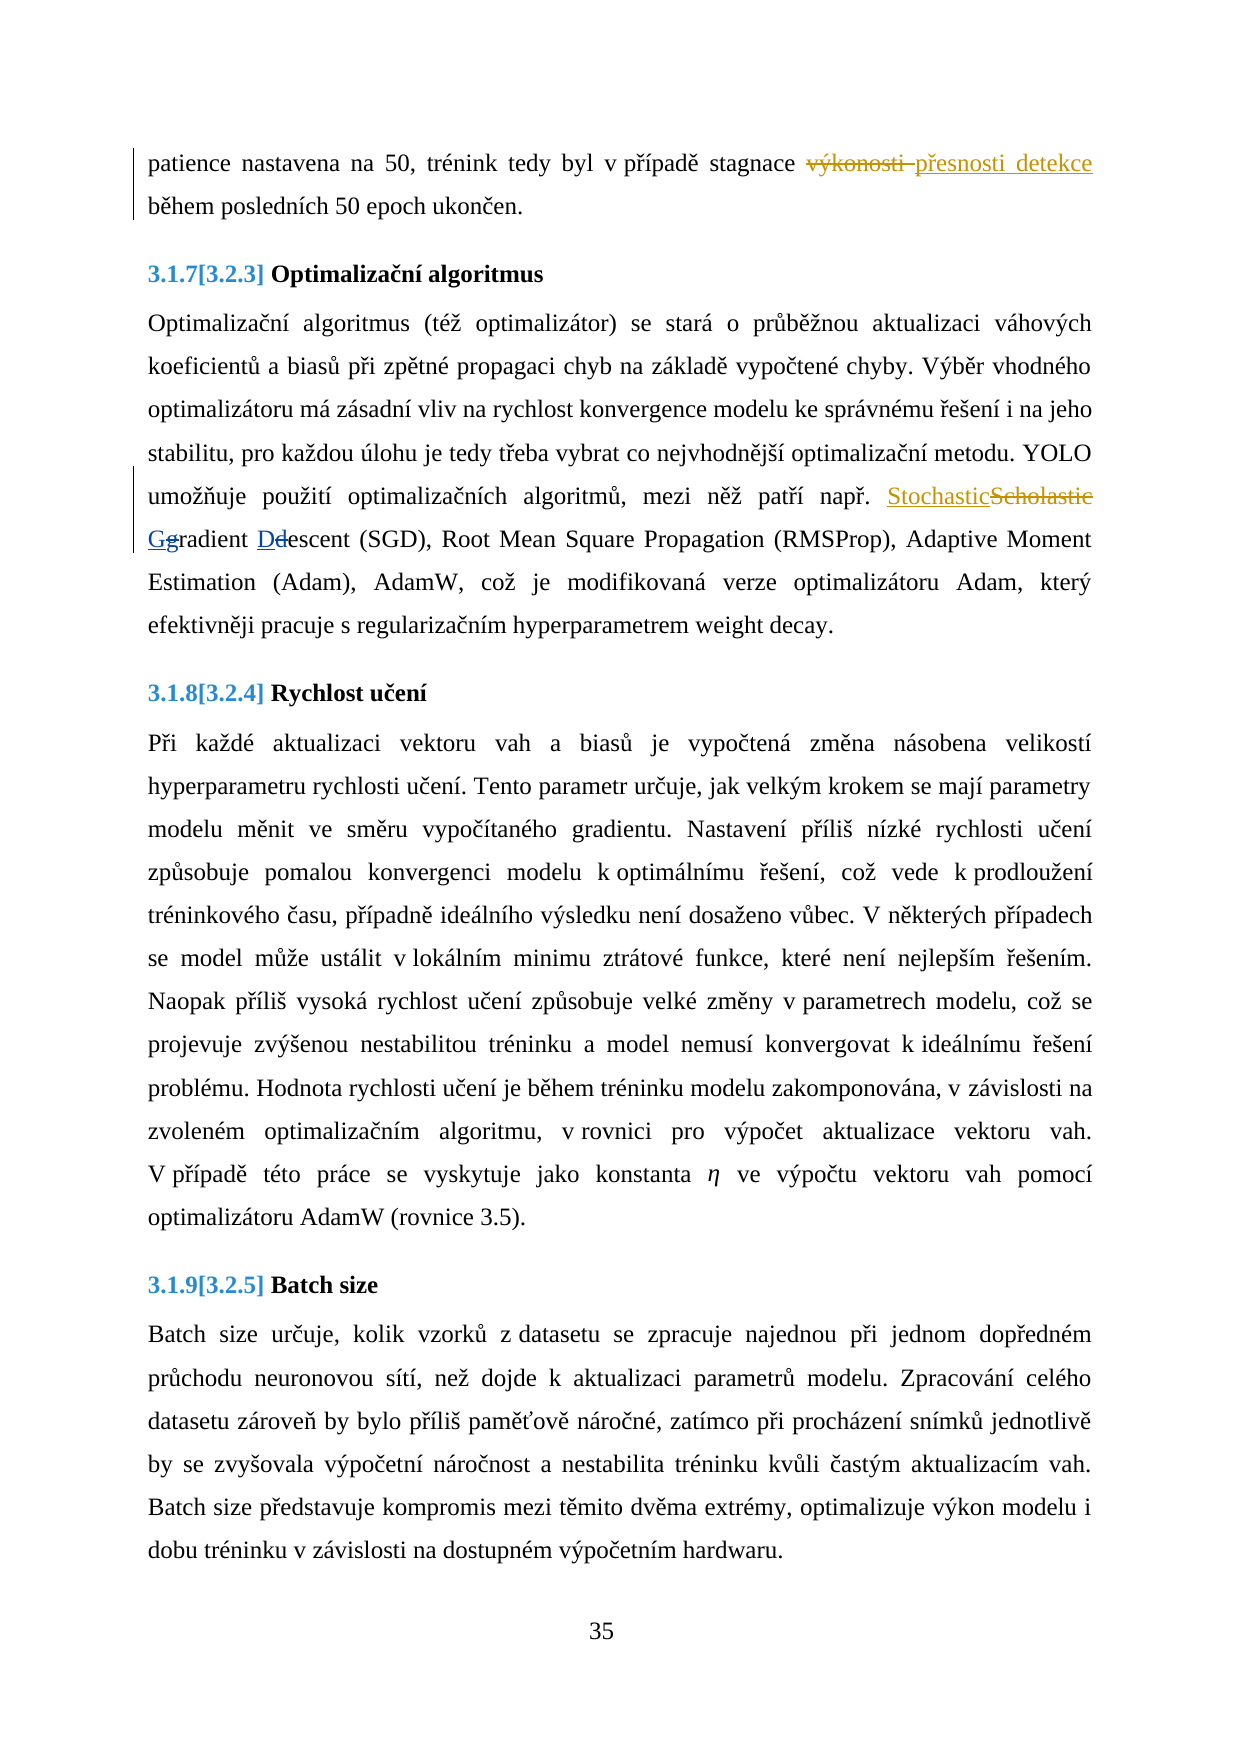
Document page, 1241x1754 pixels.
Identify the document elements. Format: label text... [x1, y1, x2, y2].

text Optimalizační algoritmus (též optimalizátor) se stará o průběžnou aktualizaci váhových koeficientů a biasů při zpětné propagaci chyb na základě vypočtené chyby. Výběr vhodného optimalizátoru má zásadní vliv na rychlost konvergence modelu ke správnému řešení i na jeho stabilitu, pro každou úlohu je tedy třeba vybrat co nejvhodnější optimalizační metodu. YOLO umožňuje použití optimalizačních algoritmů, mezi něž patří např. radient escent (SGD), Root Mean Square Propagation (RMSProp), Adaptive Moment Estimation (Adam), AdamW, což je modifikovaná verze optimalizátoru Adam, který efektivněji pracuje s regularizačním hyperparametrem weight decay. [148, 308, 1092, 639]
subtitle Optimalizační algoritmus [148, 259, 1092, 288]
text Batch size určuje, kolik vzorků z datasetu se zpracuje najednou při jednom dopředném průchodu neuronovou sítí, než dojde k aktualizaci parametrů modelu. Zpracování celého datasetu zároveň by bylo příliš paměťově náročné, zatímco při procházení snímků jednotlivě by se zvyšovala výpočetní náročnost a nestabilita tréninku kvůli častým aktualizacím vah. Batch size představuje kompromis mezi těmito dvěma extrémy, optimalizuje výkon modelu i dobu tréninku v závislosti na dostupném výpočetním hardwaru. [148, 1319, 1092, 1564]
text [148, 148, 1092, 219]
subtitle Batch size [148, 1270, 1092, 1299]
text Při každé aktualizaci vektoru vah a biasů je vypočtená změna násobena velikostí hyperparametru rychlosti učení. Tento parametr určuje, jak velkým krokem se mají parametry modelu měnit ve směru vypočítaného gradientu. Nastavení příliš nízké rychlosti učení způsobuje pomalou konvergenci modelu k optimálnímu řešení, což vede k prodloužení tréninkového času, případně ideálního výsledku není dosaženo vůbec. V některých případech se model může ustálit v lokálním minimu ztrátové funkce, které není nejlepším řešením. Naopak příliš vysoká rychlost učení způsobuje velké změny v parametrech modelu, což se projevuje zvýšenou nestabilitou tréninku a model nemusí konvergovat k ideálnímu řešení problému. Hodnota rychlosti učení je během tréninku modelu zakomponována, v závislosti na zvoleném optimalizačním algoritmu, v rovnici pro výpočet aktualizace vektoru vah. V případě této práce se vyskytuje jako konstanta ve výpočtu vektoru vah pomocí optimalizátoru AdamW (rovnice 3.5). [148, 728, 1092, 1231]
subtitle Rychlost učení [148, 678, 1092, 707]
